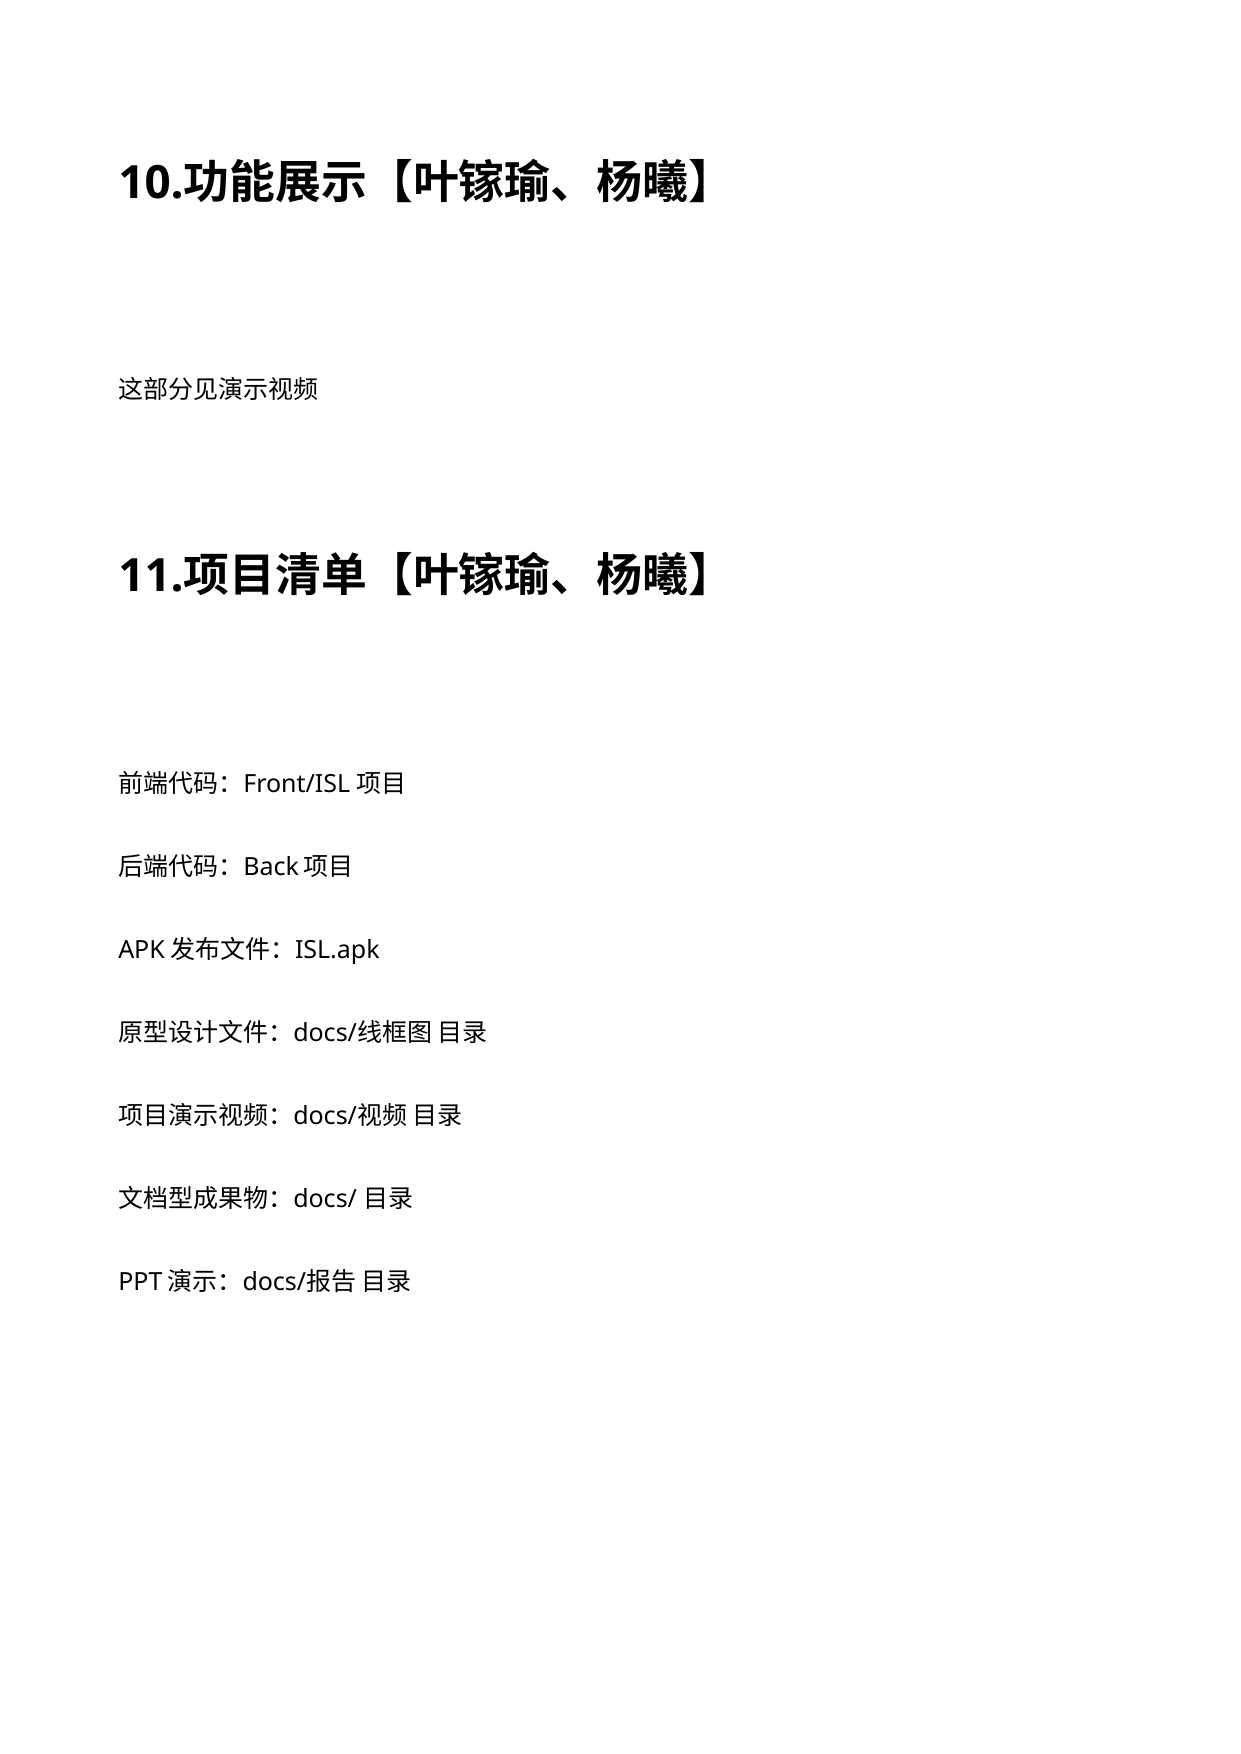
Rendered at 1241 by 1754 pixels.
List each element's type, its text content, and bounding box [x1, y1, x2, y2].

text 文档型成果物：docs/ 目录 [118, 1164, 1122, 1229]
subtitle 11.项目清单【叶镓瑜、杨曦】 [118, 523, 1122, 621]
text 这部分见演示视频 [118, 355, 1122, 420]
text PPT演示：docs/报告 目录 [118, 1247, 1122, 1312]
text APK发布文件：ISL.apk [118, 915, 1122, 980]
text 前端代码：Front/ISL 项目 [118, 749, 1122, 814]
subtitle 10.功能展示【叶镓瑜、杨曦】 [118, 129, 1122, 227]
text 后端代码：Back项目 [118, 832, 1122, 897]
text 原型设计文件：docs/线框图 目录 [118, 998, 1122, 1063]
text 项目演示视频：docs/视频 目录 [118, 1081, 1122, 1146]
